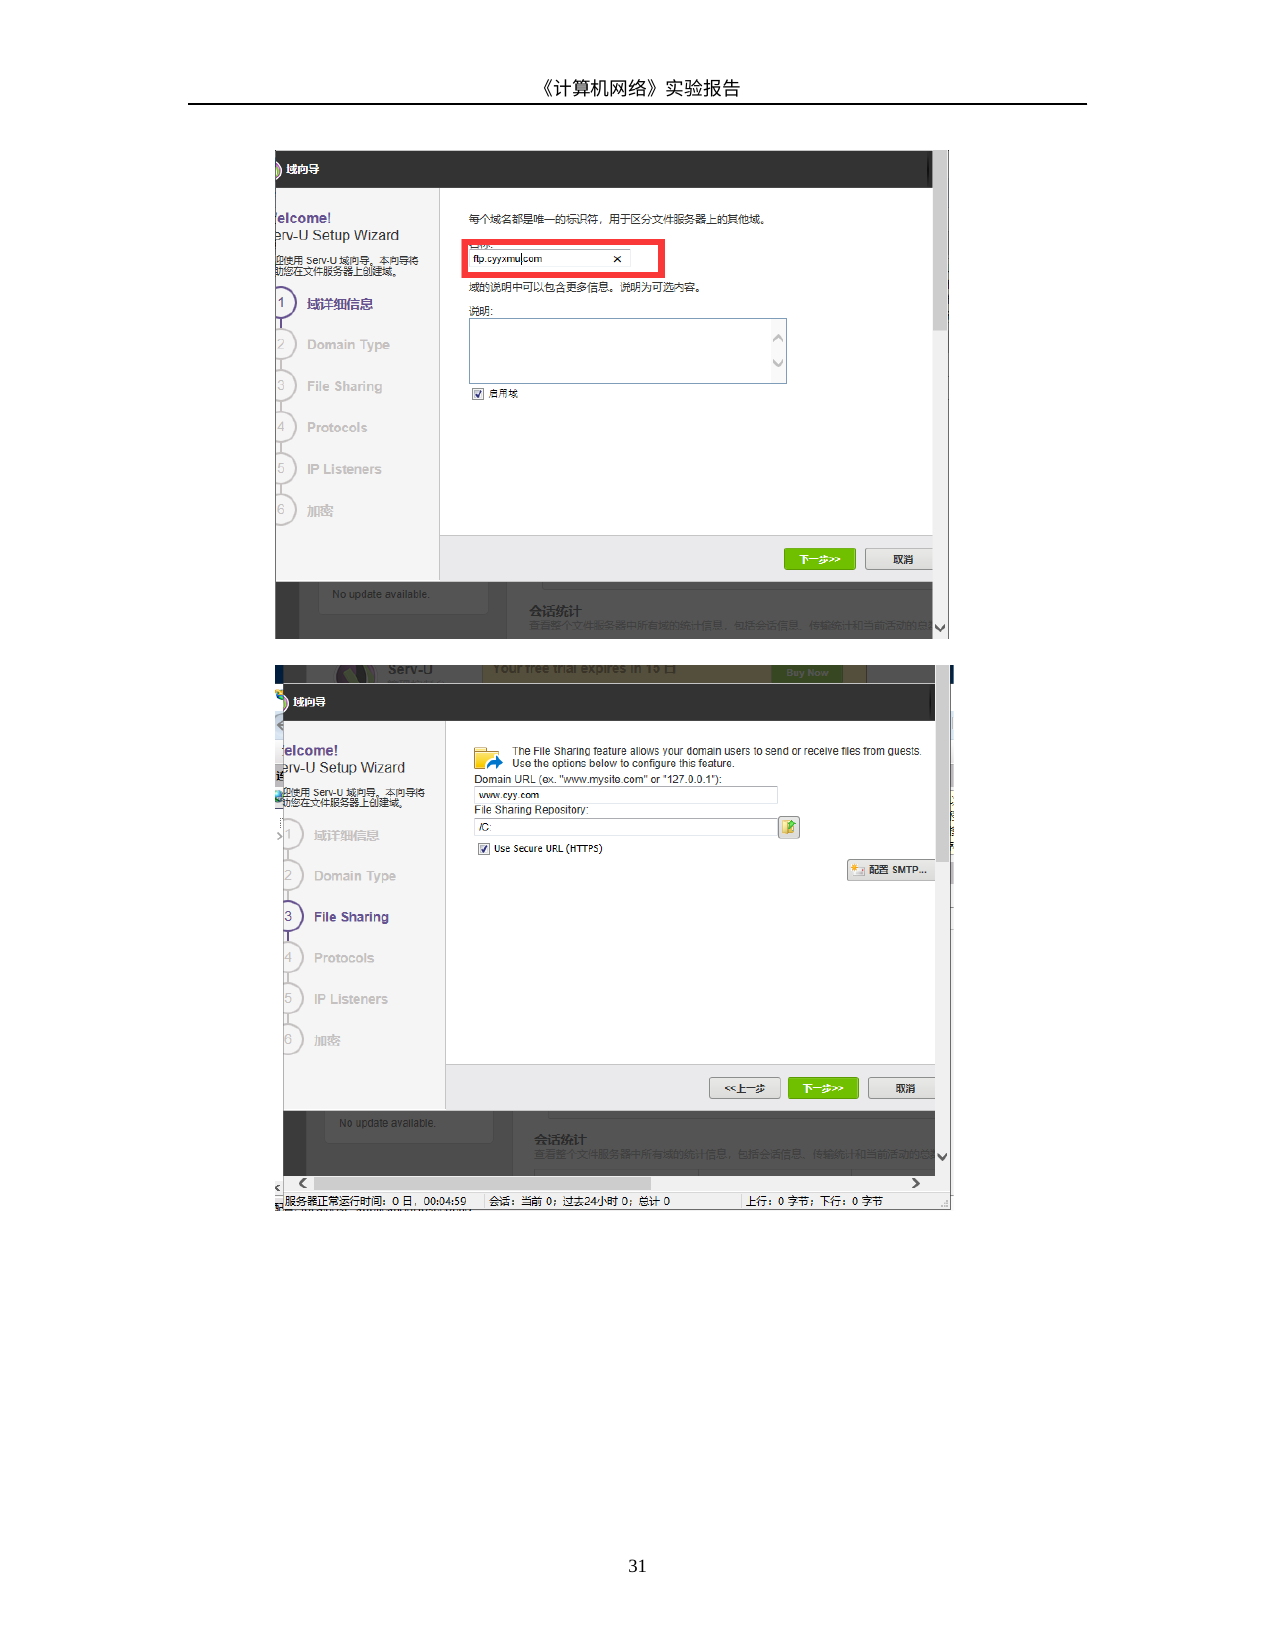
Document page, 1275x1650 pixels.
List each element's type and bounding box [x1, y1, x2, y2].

picture [275, 665, 954, 1211]
picture [275, 150, 949, 639]
